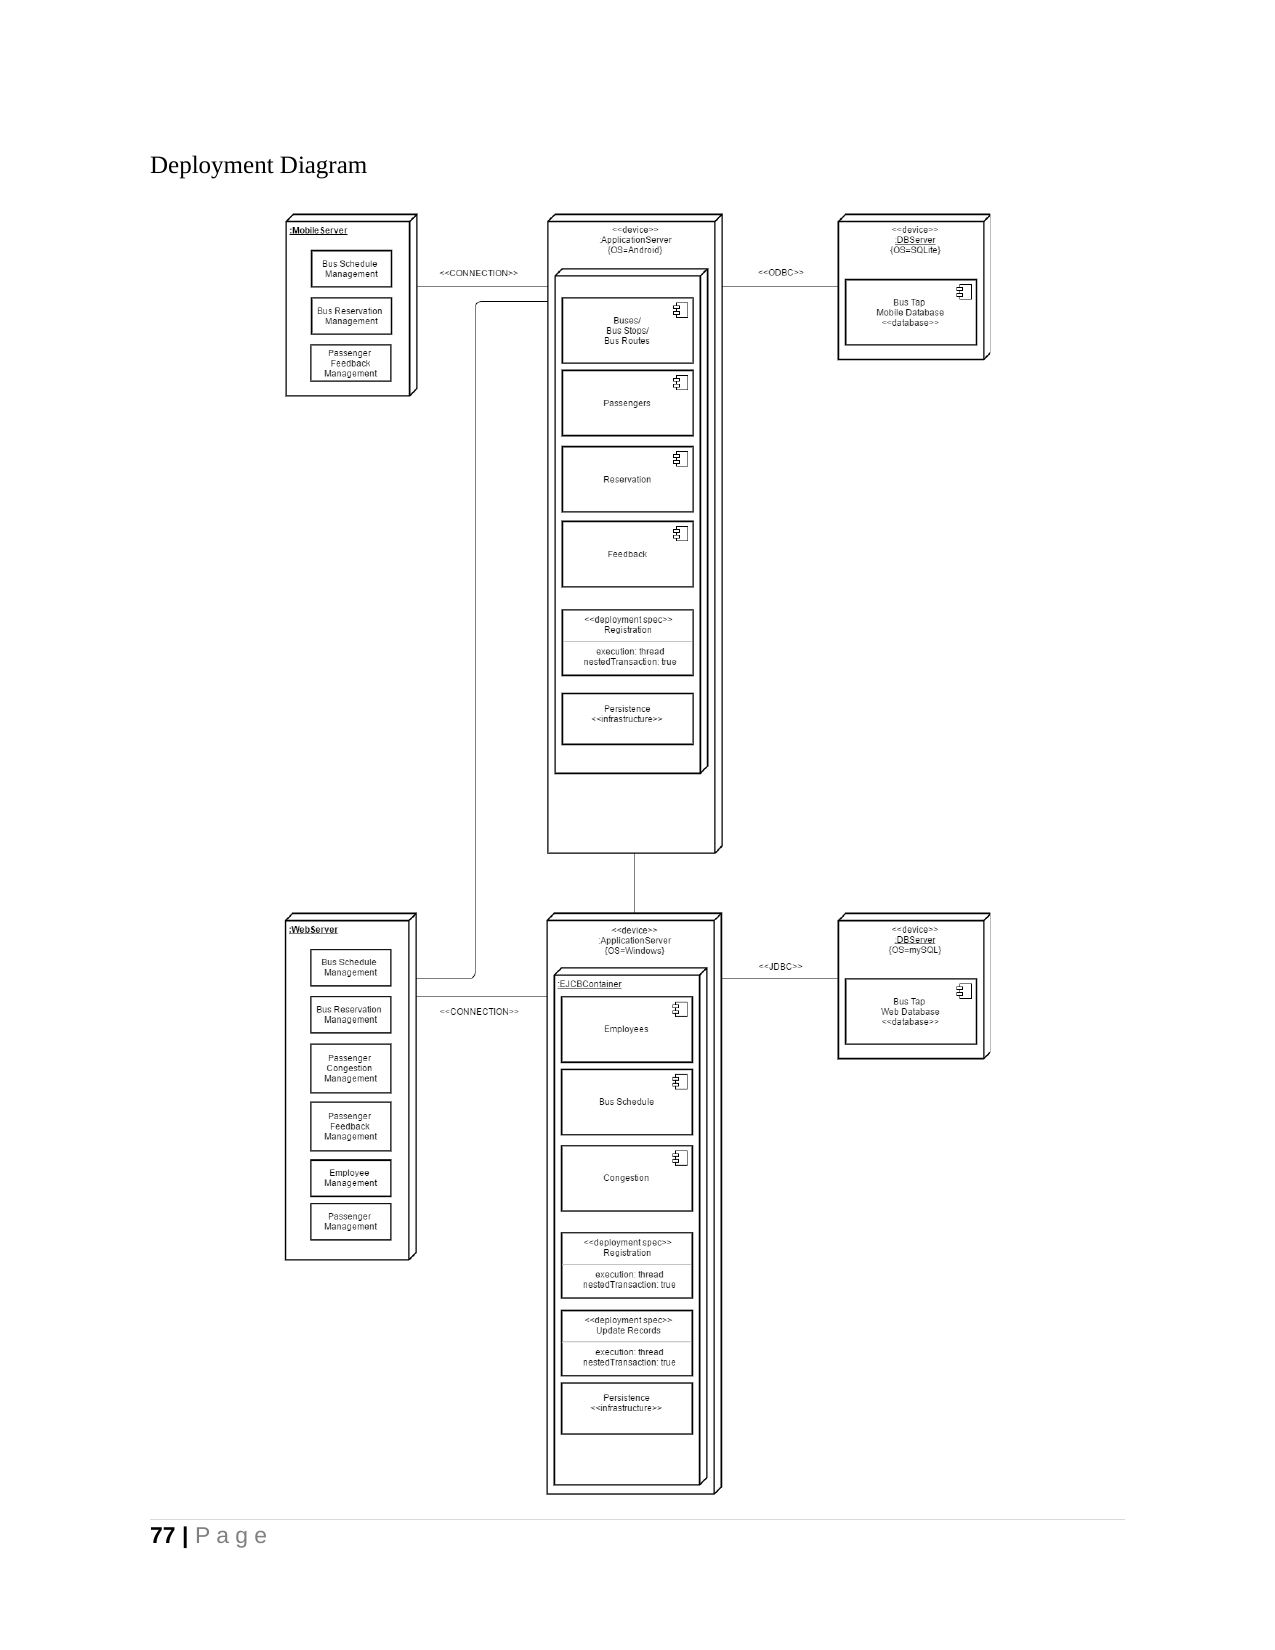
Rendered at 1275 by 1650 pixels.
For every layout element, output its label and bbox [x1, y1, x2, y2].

picture [284, 207, 991, 1495]
